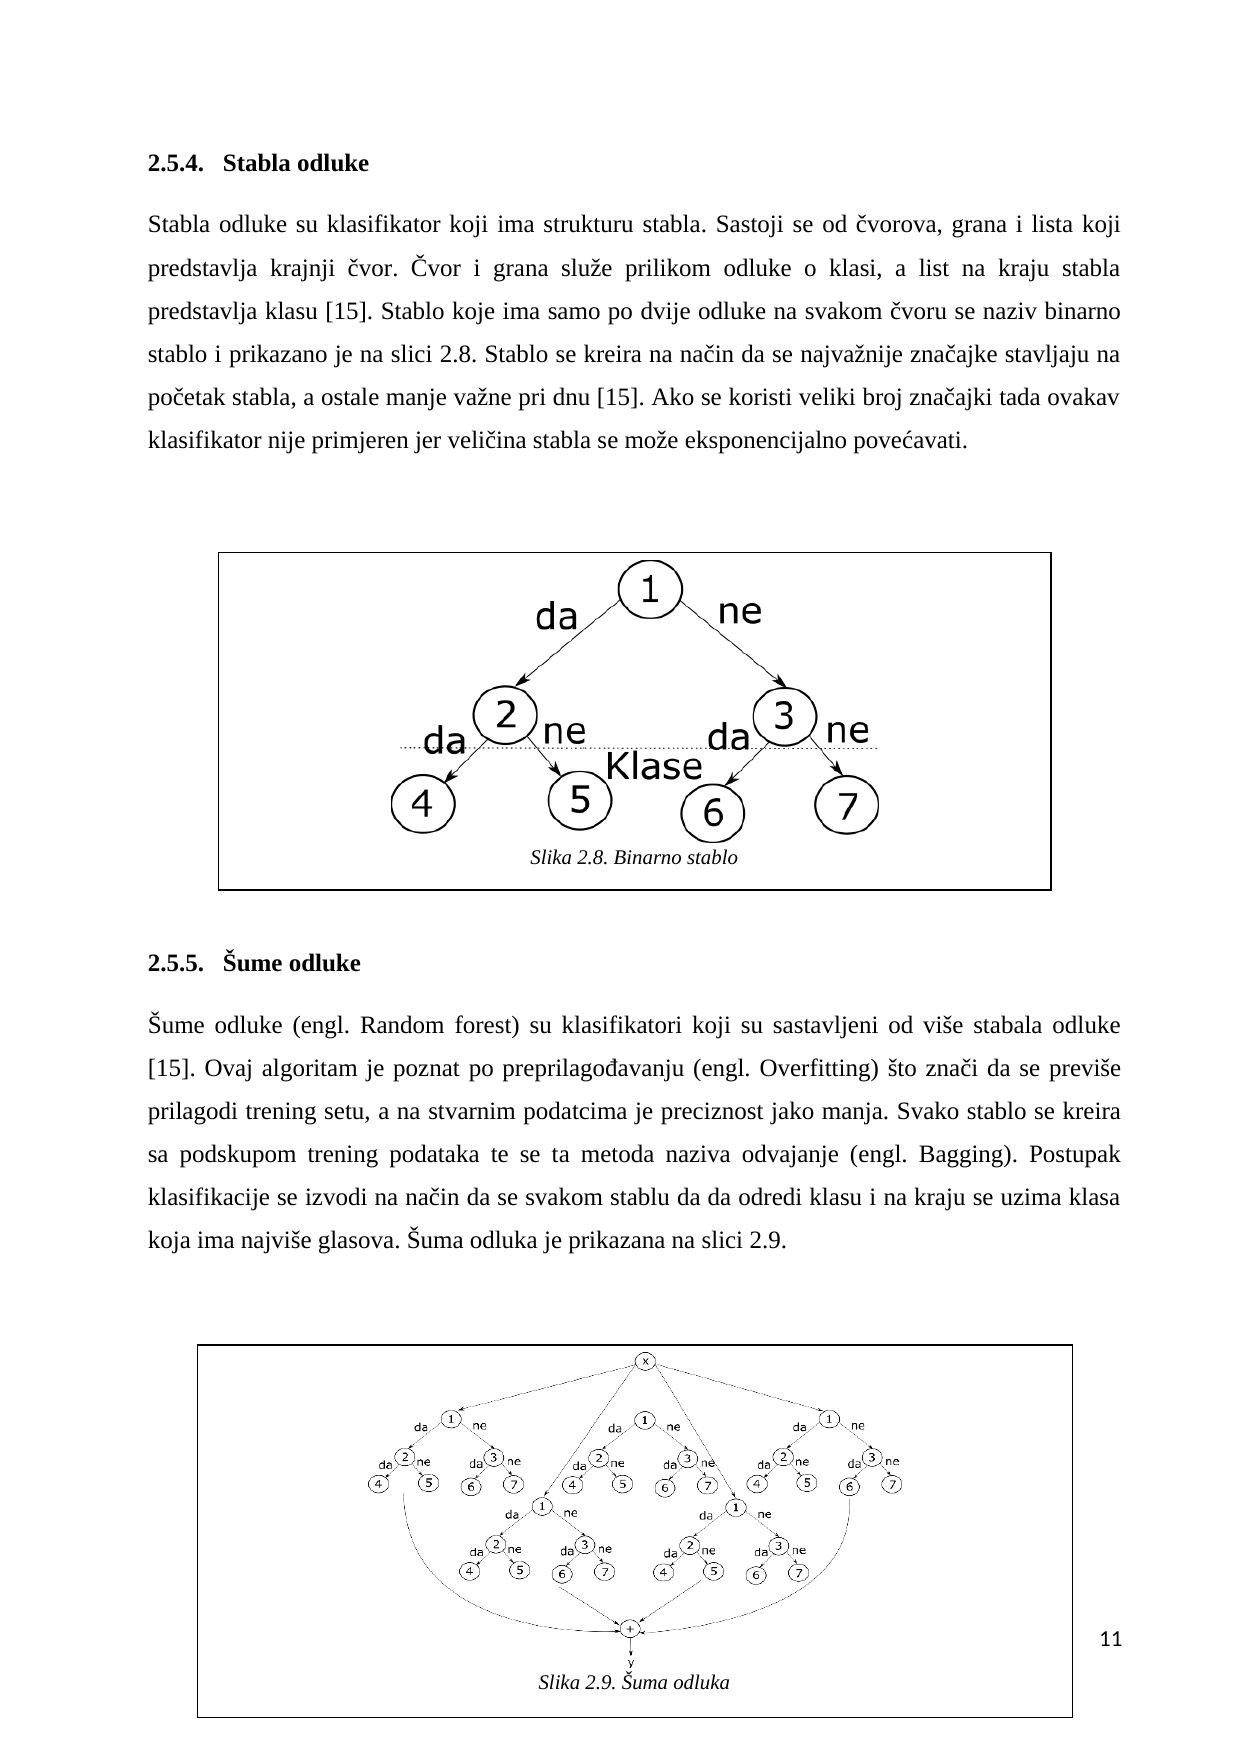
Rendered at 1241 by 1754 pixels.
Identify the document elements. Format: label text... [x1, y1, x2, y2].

text Stabla odluke [148, 148, 1122, 176]
picture [368, 1352, 902, 1668]
text Stabla odluke su klasifikator koji ima strukturu stabla. Sastoji se od čvorova, grana i lista koji predstavlja krajnji čvor. Čvor i grana služe prilikom odluke o klasi, a list na kraju stabla predstavlja klasu [15]. Stablo koje ima samo po dvije odluke na svakom čvoru se naziv binarno stablo i prikazano je na slici 2.8. Stablo se kreira na način da se najvažnije značajke stavljaju na početak stabla, a ostale manje važne pri dnu [15]. Ako se koristi veliki broj značajki tada ovakav klasifikator nije primjeren jer veličina stabla se može eksponencijalno povećavati. [148, 209, 1122, 454]
picture [391, 560, 879, 843]
text Šume odluke (engl. Random forest) su klasifikatori koji su sastavljeni od više stabala odluke [15]. Ovaj algoritam je poznat po preprilagođavanju (engl. Overfitting) što znači da se previše prilagodi trening setu, a na stvarnim podatcima je preciznost jako manja. Svako stablo se kreira sa podskupom trening podataka te se ta metoda naziva odvajanje (engl. Bagging). Postupak klasifikacije se izvodi na način da se svakom stablu da da odredi klasu i na kraju se uzima klasa koja ima najviše glasova. Šuma odluka je prikazana na slici 2.9. [148, 1010, 1122, 1254]
